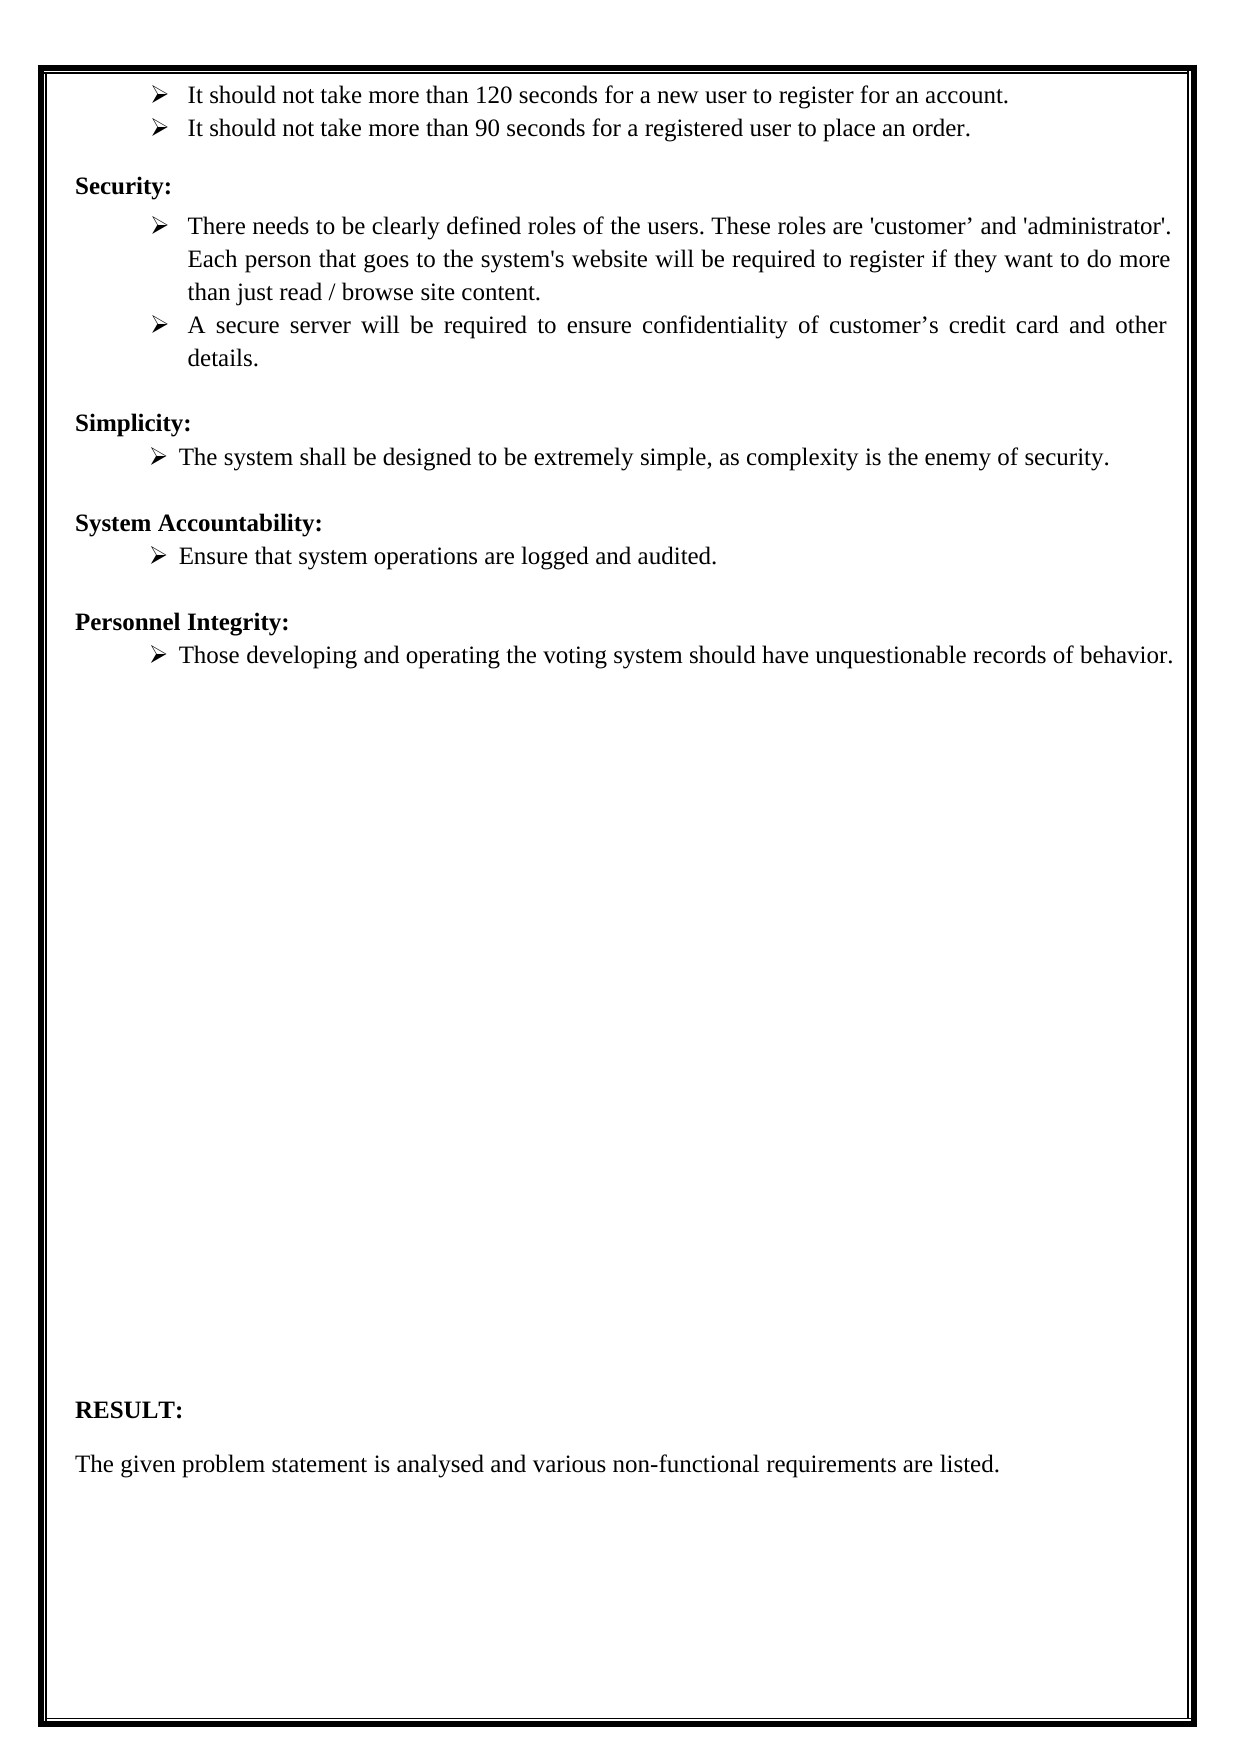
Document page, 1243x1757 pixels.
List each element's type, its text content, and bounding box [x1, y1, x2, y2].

subtitle RESULT: [75, 1395, 1187, 1423]
list Ensure that system operations are logged and audited. [149, 541, 1187, 570]
list There needs to be clearly defined roles of the users. These roles are 'customer’ and 'administrator'. Each person that goes to the system's website will be required to register if they want to do more than just read / browse site content. [150, 211, 1173, 306]
subtitle Personnel Integrity: [75, 607, 1187, 636]
list A secure server will be required to ensure confidentiality of customer’s credit card and other details. [150, 310, 1167, 372]
text The given problem statement is analysed and various non-functional requirements are listed. [75, 1449, 1187, 1477]
list It should not take more than 120 seconds for a new user to register for an account. [150, 80, 1187, 109]
list The system shall be designed to be extremely simple, as complexity is the enemy of security. [149, 442, 1187, 470]
list It should not take more than 90 seconds for a registered user to place an order. [150, 113, 1187, 142]
list Those developing and operating the voting system should have unquestionable records of behavior. [149, 640, 1187, 669]
subtitle Simplicity: [75, 408, 1187, 437]
subtitle System Accountability: [75, 508, 1187, 537]
subtitle Security: [75, 171, 1187, 200]
